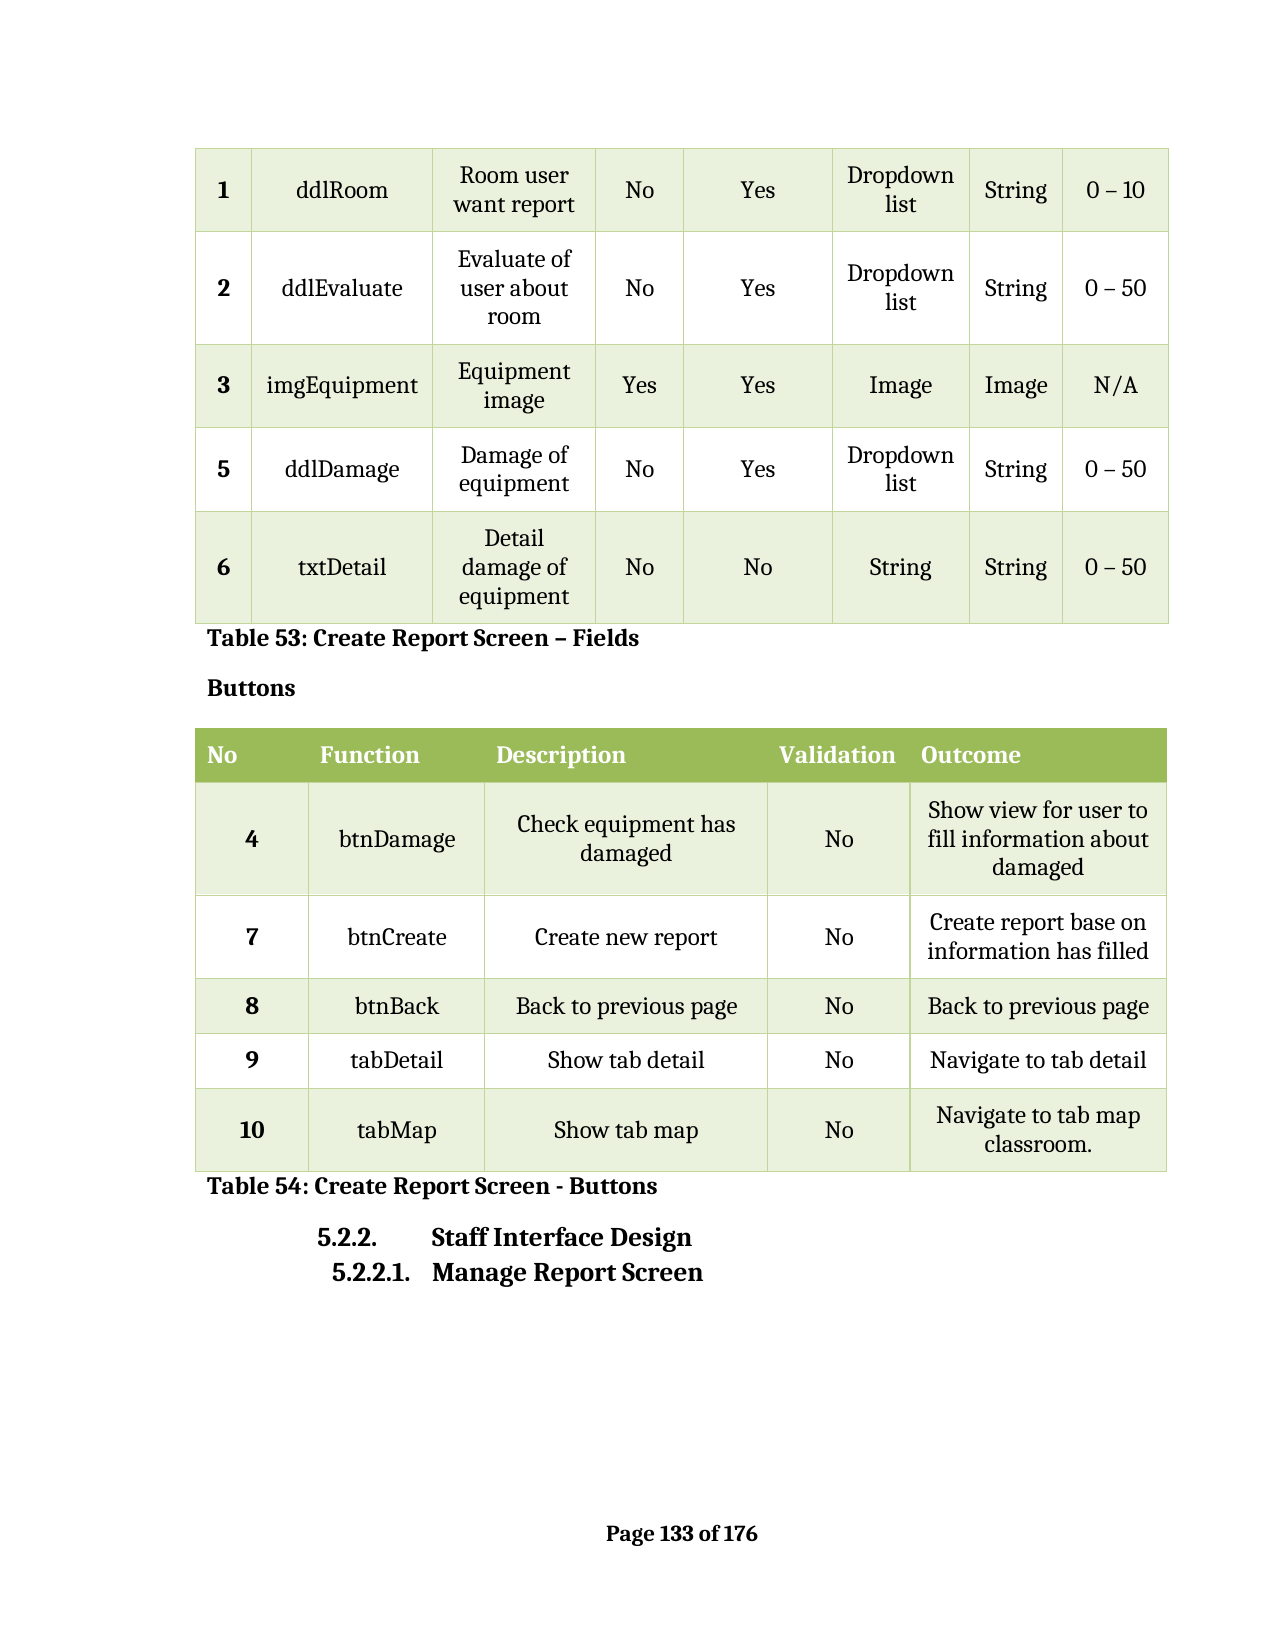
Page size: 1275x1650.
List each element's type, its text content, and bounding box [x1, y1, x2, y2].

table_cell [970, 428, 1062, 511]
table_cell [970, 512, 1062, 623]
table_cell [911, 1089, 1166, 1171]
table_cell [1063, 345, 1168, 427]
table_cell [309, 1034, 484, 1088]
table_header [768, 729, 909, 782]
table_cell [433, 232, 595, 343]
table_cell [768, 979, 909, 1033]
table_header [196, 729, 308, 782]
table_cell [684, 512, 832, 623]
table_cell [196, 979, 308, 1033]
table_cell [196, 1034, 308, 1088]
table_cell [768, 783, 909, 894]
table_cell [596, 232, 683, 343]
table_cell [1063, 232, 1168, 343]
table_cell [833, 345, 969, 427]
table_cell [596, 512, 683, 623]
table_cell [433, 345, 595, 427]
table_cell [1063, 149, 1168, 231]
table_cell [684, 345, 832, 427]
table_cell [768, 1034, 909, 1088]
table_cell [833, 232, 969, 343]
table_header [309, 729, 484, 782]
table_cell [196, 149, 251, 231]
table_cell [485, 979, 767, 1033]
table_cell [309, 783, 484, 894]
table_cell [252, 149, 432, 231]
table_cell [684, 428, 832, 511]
text Buttons [207, 673, 1157, 702]
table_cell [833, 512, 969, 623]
list Staff Interface Design [317, 1222, 1157, 1253]
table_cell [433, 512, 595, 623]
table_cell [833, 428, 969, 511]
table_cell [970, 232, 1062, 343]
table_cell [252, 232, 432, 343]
list Manage Report Screen [332, 1257, 1157, 1289]
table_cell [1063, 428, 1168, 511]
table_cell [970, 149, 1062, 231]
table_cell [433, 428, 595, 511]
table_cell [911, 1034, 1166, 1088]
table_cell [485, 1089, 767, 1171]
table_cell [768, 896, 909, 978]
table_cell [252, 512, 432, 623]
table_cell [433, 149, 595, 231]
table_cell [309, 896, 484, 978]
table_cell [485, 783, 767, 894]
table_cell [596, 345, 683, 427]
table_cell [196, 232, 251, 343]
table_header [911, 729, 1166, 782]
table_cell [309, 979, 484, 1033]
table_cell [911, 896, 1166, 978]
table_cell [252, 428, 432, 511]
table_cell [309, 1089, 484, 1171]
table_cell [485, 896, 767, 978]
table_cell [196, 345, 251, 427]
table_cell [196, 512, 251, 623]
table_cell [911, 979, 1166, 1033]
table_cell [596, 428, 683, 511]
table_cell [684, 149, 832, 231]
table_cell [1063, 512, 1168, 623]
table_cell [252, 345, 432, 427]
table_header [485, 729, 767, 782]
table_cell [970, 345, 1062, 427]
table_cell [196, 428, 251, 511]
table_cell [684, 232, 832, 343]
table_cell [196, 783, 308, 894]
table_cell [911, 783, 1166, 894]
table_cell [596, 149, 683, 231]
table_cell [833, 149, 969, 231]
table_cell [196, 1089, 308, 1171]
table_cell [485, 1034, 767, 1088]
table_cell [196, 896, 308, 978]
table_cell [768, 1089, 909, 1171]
